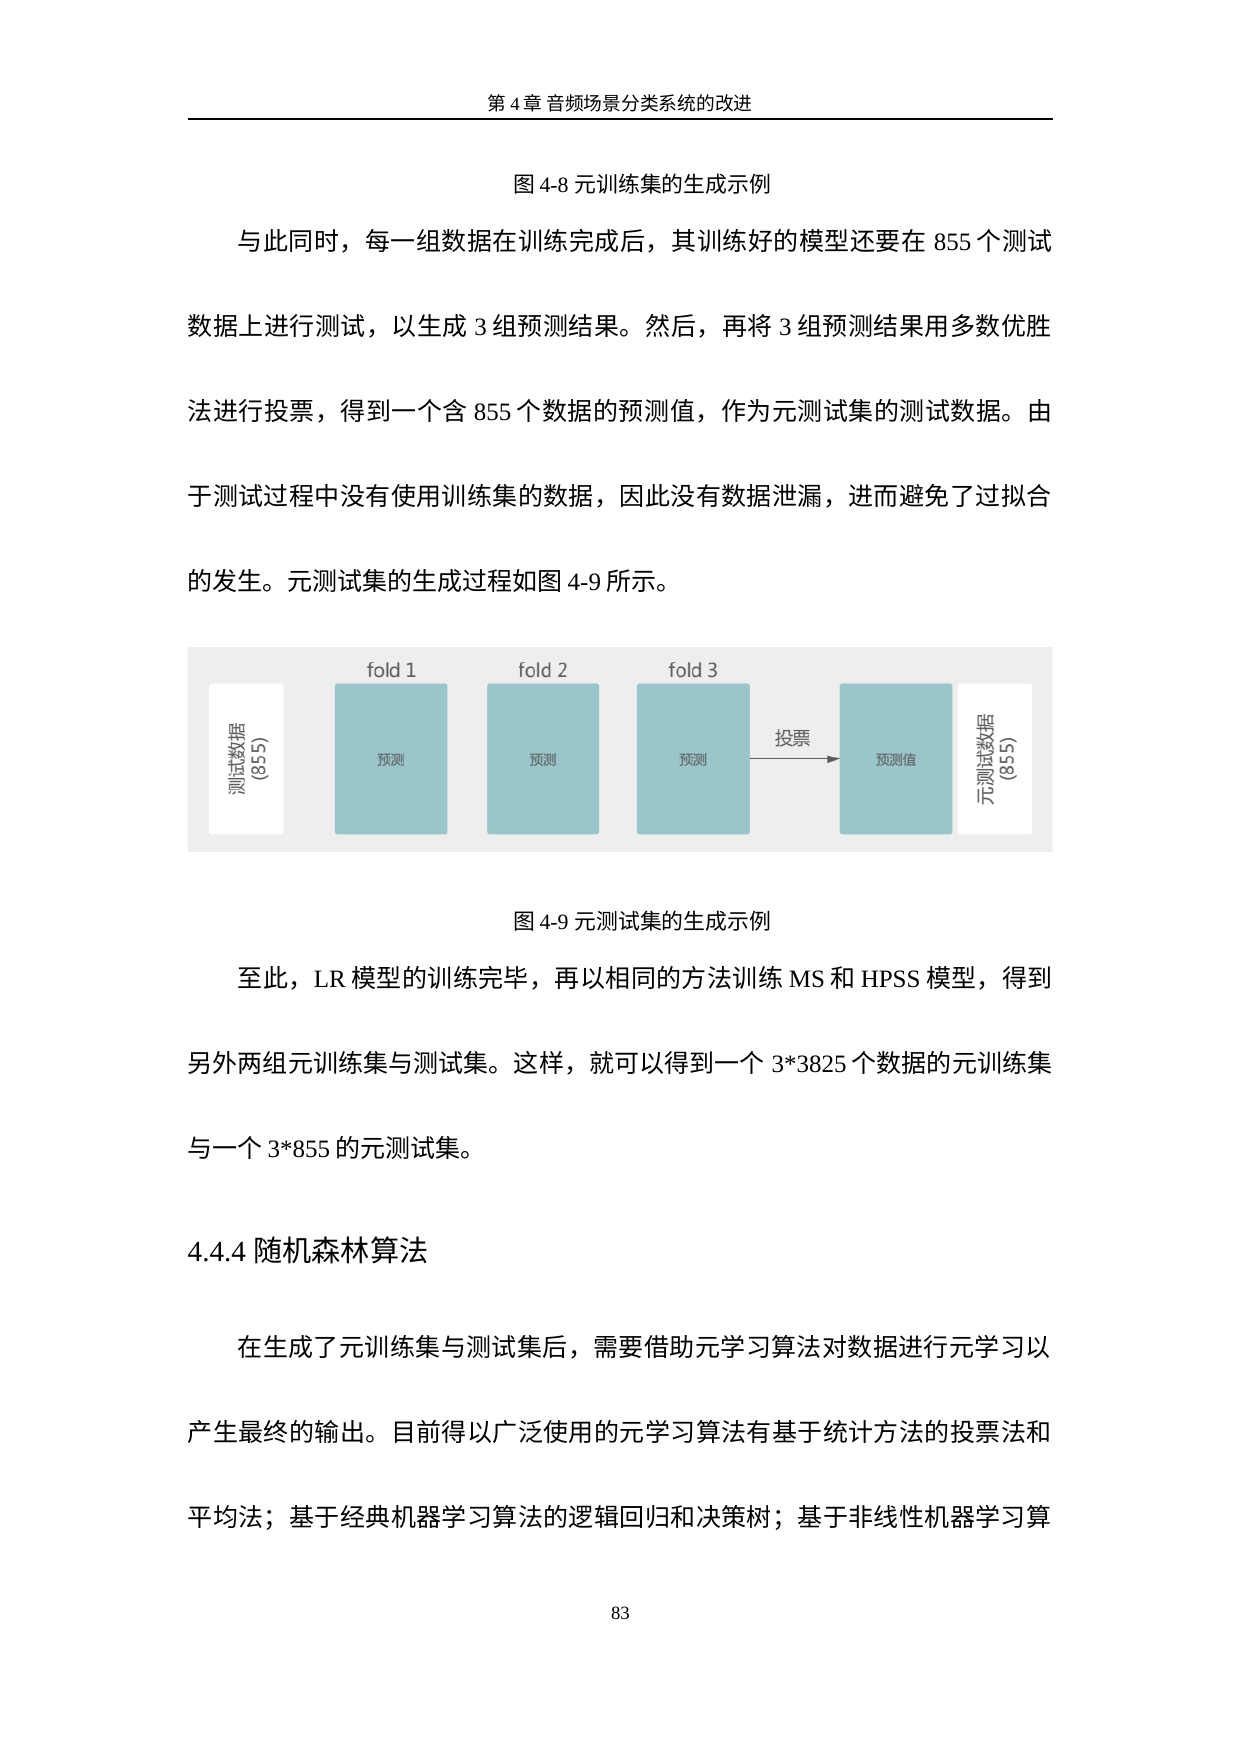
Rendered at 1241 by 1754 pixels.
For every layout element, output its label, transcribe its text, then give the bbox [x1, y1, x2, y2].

text 至此，LR模型的训练完毕，再以相同的方法训练MS和HPSS模型，得到另外两组元训练集与测试集。这样，就可以得到一个3*3825个数据的元训练集与一个3*855的元测试集。 [187, 943, 1053, 1181]
subtitle 图4-8 元训练集的生成示例 [187, 166, 1053, 199]
subtitle 图4-9 元测试集的生成示例 [187, 903, 1053, 937]
subtitle 4.4.4 随机森林算法 [187, 1215, 1053, 1283]
text 与此同时，每一组数据在训练完成后，其训练好的模型还要在855个测试数据上进行测试，以生成3组预测结果。然后，再将3组预测结果用多数优胜法进行投票，得到一个含855个数据的预测值，作为元测试集的测试数据。由于测试过程中没有使用训练集的数据，因此没有数据泄漏，进而避免了过拟合的发生。元测试集的生成过程如图4-9所示。 [187, 206, 1053, 613]
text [187, 1312, 1053, 1549]
